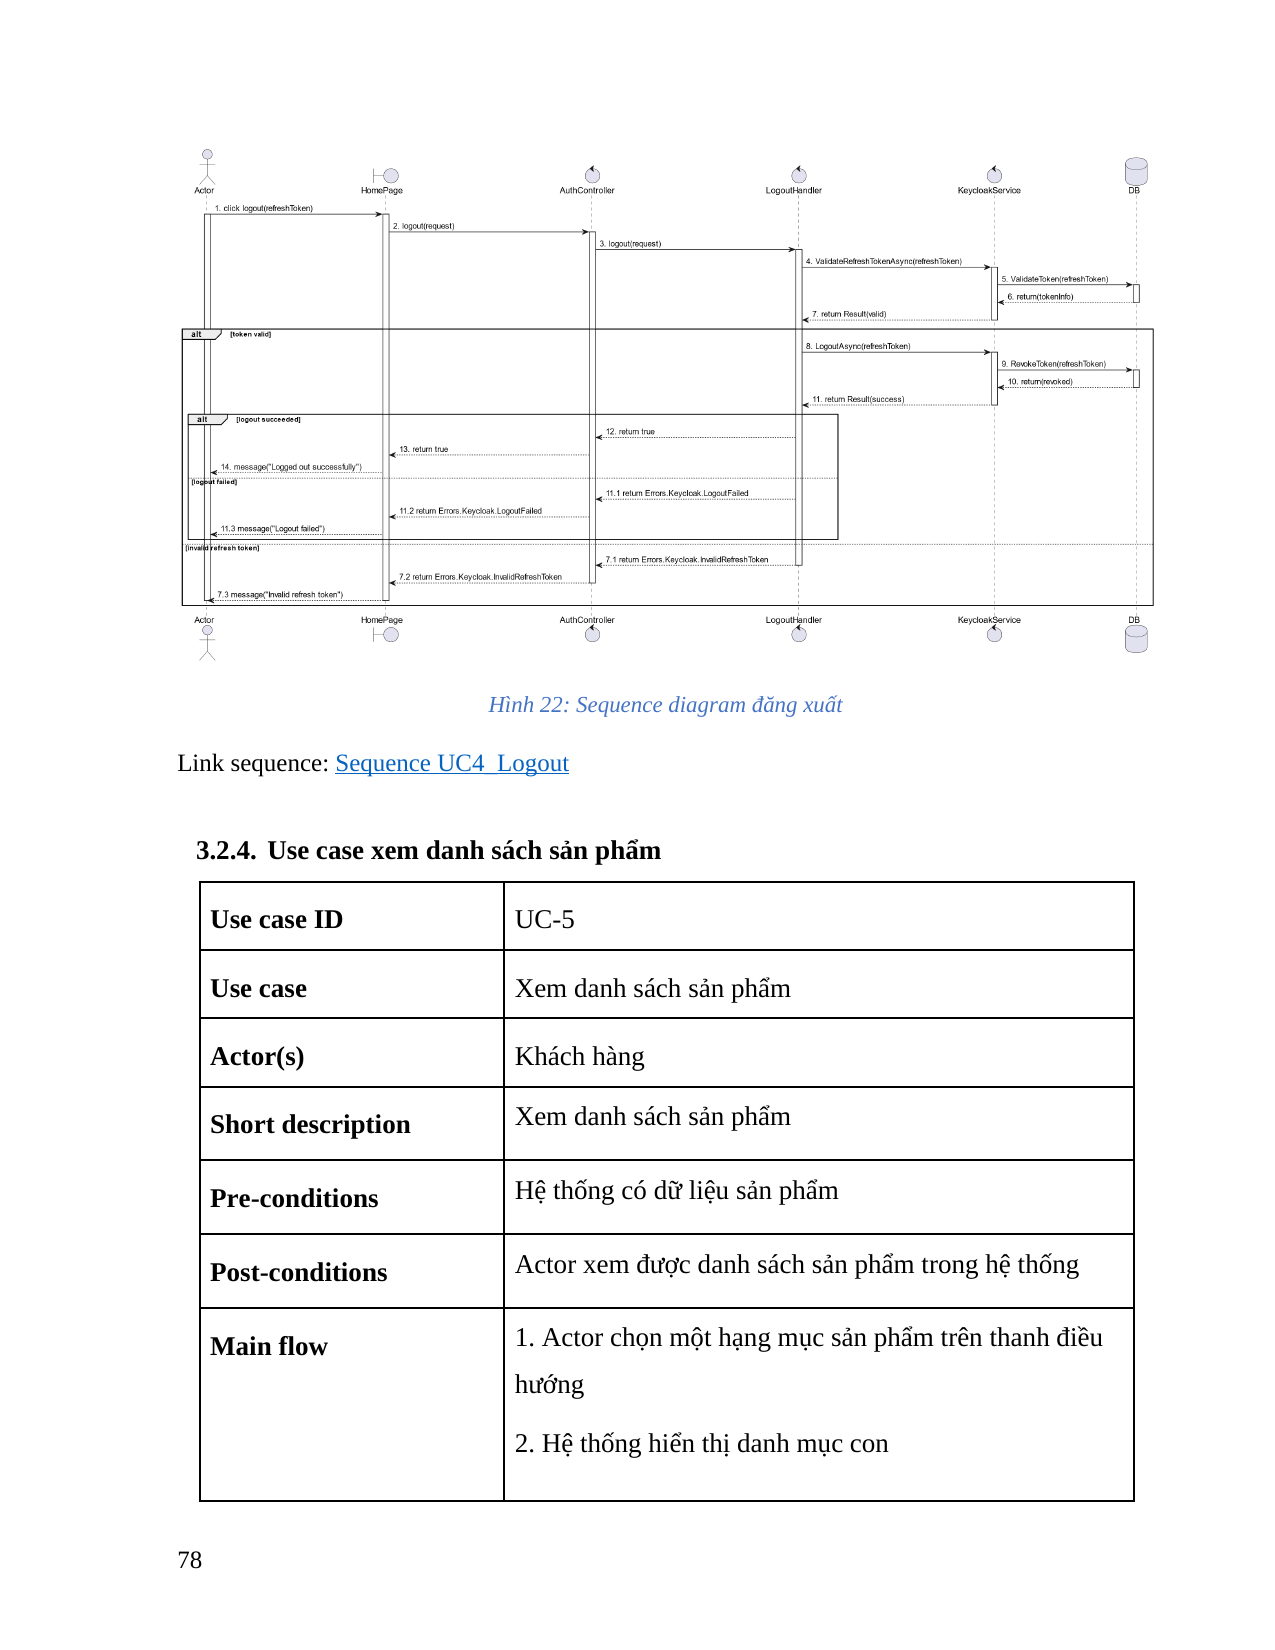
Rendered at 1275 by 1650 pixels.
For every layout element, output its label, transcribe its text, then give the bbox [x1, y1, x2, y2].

picture [177, 147, 1157, 664]
table_cell Post-conditions [201, 1235, 503, 1307]
table_cell Actor(s) [201, 1019, 503, 1086]
text Link sequence: Sequence UC4_Logout [177, 748, 1156, 776]
table_cell Use case [201, 951, 503, 1017]
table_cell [505, 1309, 1133, 1500]
table_cell Short description [201, 1088, 503, 1159]
table_cell Xem danh sách sản phẩm [505, 951, 1133, 1017]
table_cell Pre-conditions [201, 1161, 503, 1233]
subtitle Use case xem danh sách sản phẩm [196, 834, 1156, 865]
table_cell Actor xem được danh sách sản phẩm trong hệ thống [505, 1235, 1133, 1307]
table_cell Khách hàng [505, 1019, 1133, 1086]
text Hình 22: Sequence diagram đăng xuất [177, 692, 1156, 718]
table_cell Main flow [201, 1309, 503, 1500]
table_header UC-5 [505, 883, 1133, 949]
table_header Use case ID [201, 883, 503, 949]
table_cell Xem danh sách sản phẩm [505, 1088, 1133, 1159]
table_cell Hệ thống có dữ liệu sản phẩm [505, 1161, 1133, 1233]
